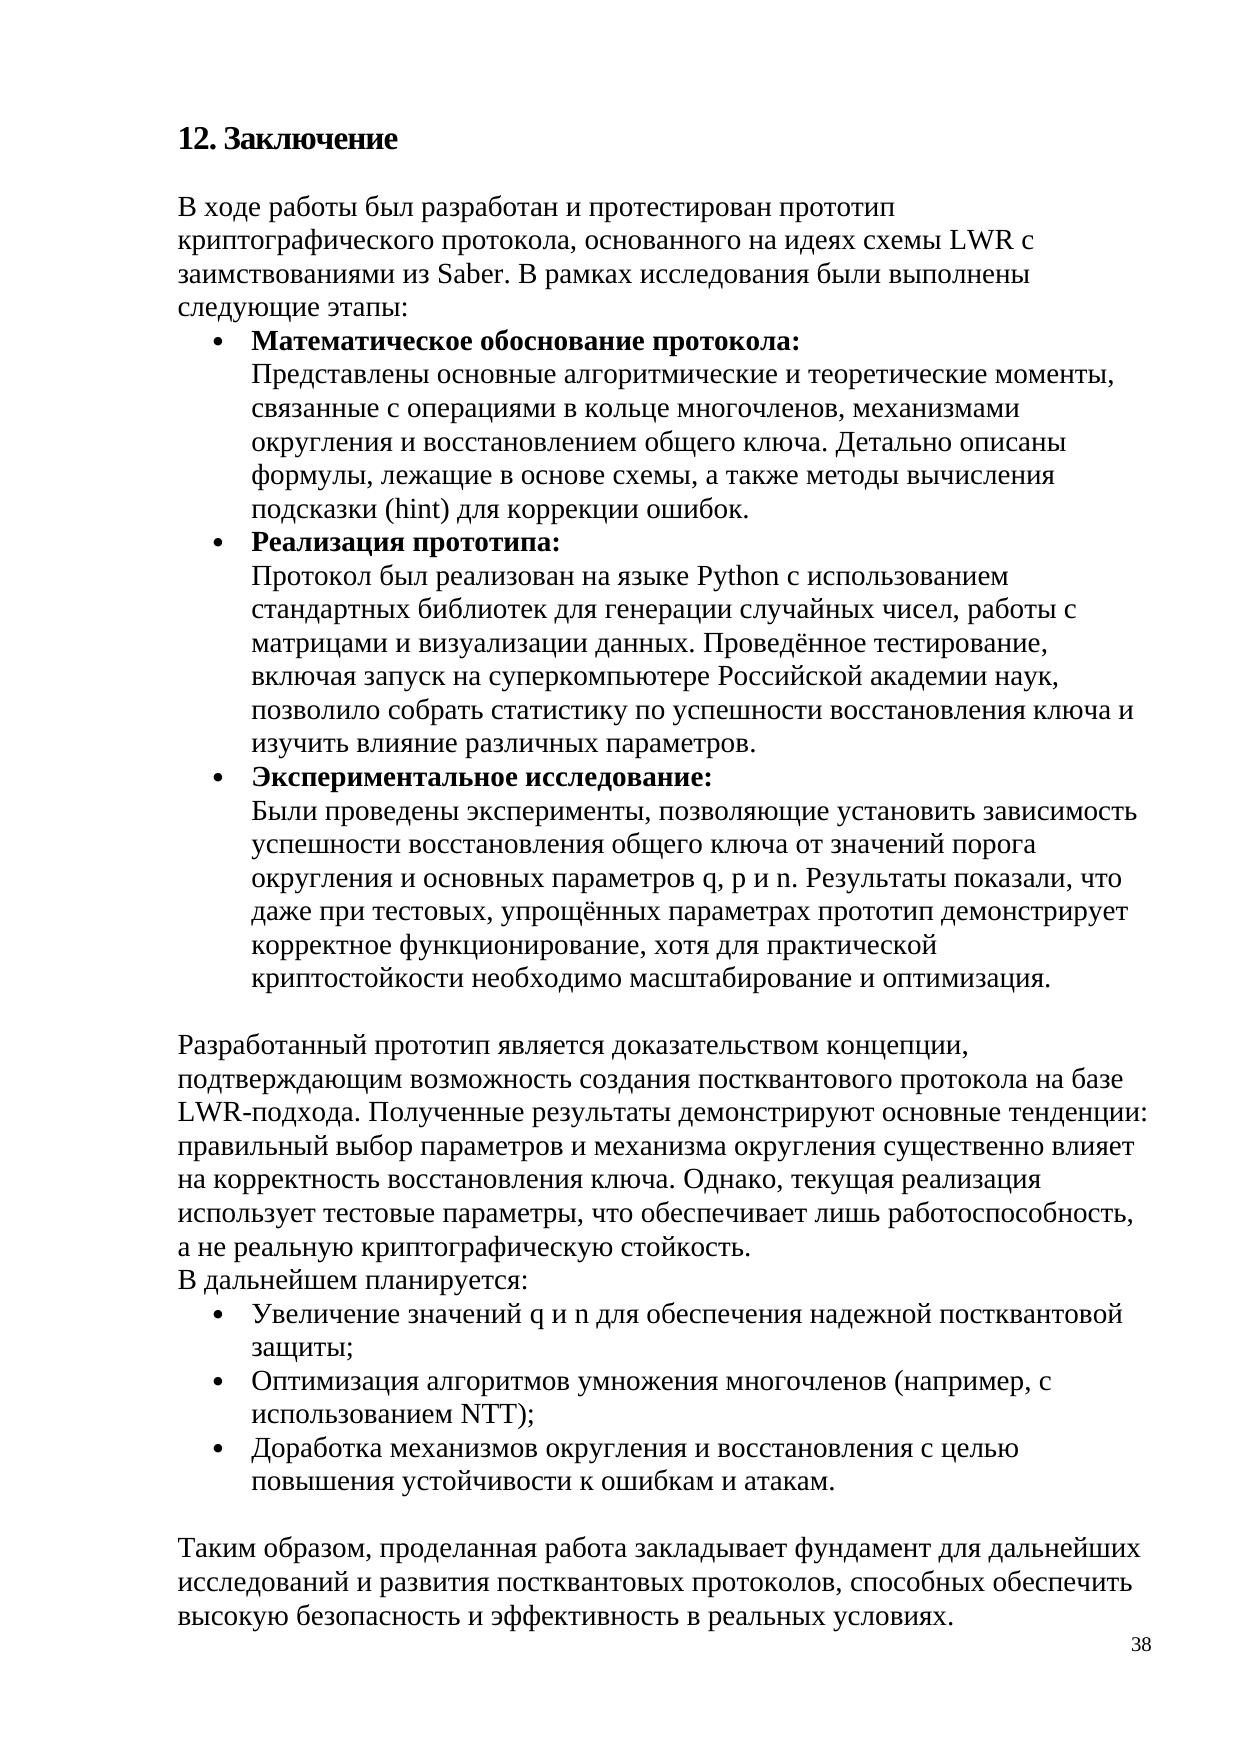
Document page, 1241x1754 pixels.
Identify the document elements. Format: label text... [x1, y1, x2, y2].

list Увеличение значений q и n для обеспечения надежной постквантовой защиты; [213, 1296, 1152, 1363]
list Реализация прототипа: Протокол был реализован на языке Python с использованием стандартных библиотек для генерации случайных чисел, работы с матрицами и визуализации данных. Проведённое тестирование, включая запуск на суперкомпьютере Российской академии наук, позволило собрать статистику по успешности восстановления ключа и изучить влияние различных параметров. [213, 524, 1152, 759]
text Разработанный прототип является доказательством концепции, подтверждающим возможность создания постквантового протокола на базе LWR-подхода. Полученные результаты демонстрируют основные тенденции: правильный выбор параметров и механизма округления существенно влияет на корректность восстановления ключа. Однако, текущая реализация использует тестовые параметры, что обеспечивает лишь работоспособность, а не реальную криптографическую стойкость. [177, 1027, 1152, 1262]
title 12. Заключение [177, 118, 1152, 156]
list Доработка механизмов округления и восстановления с целью повышения устойчивости к ошибкам и атакам. [213, 1430, 1152, 1497]
list Экспериментальное исследование: Были проведены эксперименты, позволяющие установить зависимость успешности восстановления общего ключа от значений порога округления и основных параметров q, p и n. Результаты показали, что даже при тестовых, упрощённых параметрах прототип демонстрирует корректное функционирование, хотя для практической криптостойкости необходимо масштабирование и оптимизация. [213, 759, 1152, 994]
list Оптимизация алгоритмов умножения многочленов (например, с использованием NTT); [213, 1363, 1152, 1430]
list Математическое обоснование протокола: Представлены основные алгоритмические и теоретические моменты, связанные с операциями в кольце многочленов, механизмами округления и восстановлением общего ключа. Детально описаны формулы, лежащие в основе схемы, а также методы вычисления подсказки (hint) для коррекции ошибок. [213, 323, 1152, 524]
text В ходе работы был разработан и протестирован прототип криптографического протокола, основанного на идеях схемы LWR с заимствованиями из Saber. В рамках исследования были выполнены следующие этапы: [177, 189, 1152, 323]
text В дальнейшем планируется: [177, 1262, 1152, 1296]
text Таким образом, проделанная работа закладывает фундамент для дальнейших исследований и развития постквантовых протоколов, способных обеспечить высокую безопасность и эффективность в реальных условиях. [177, 1531, 1152, 1631]
